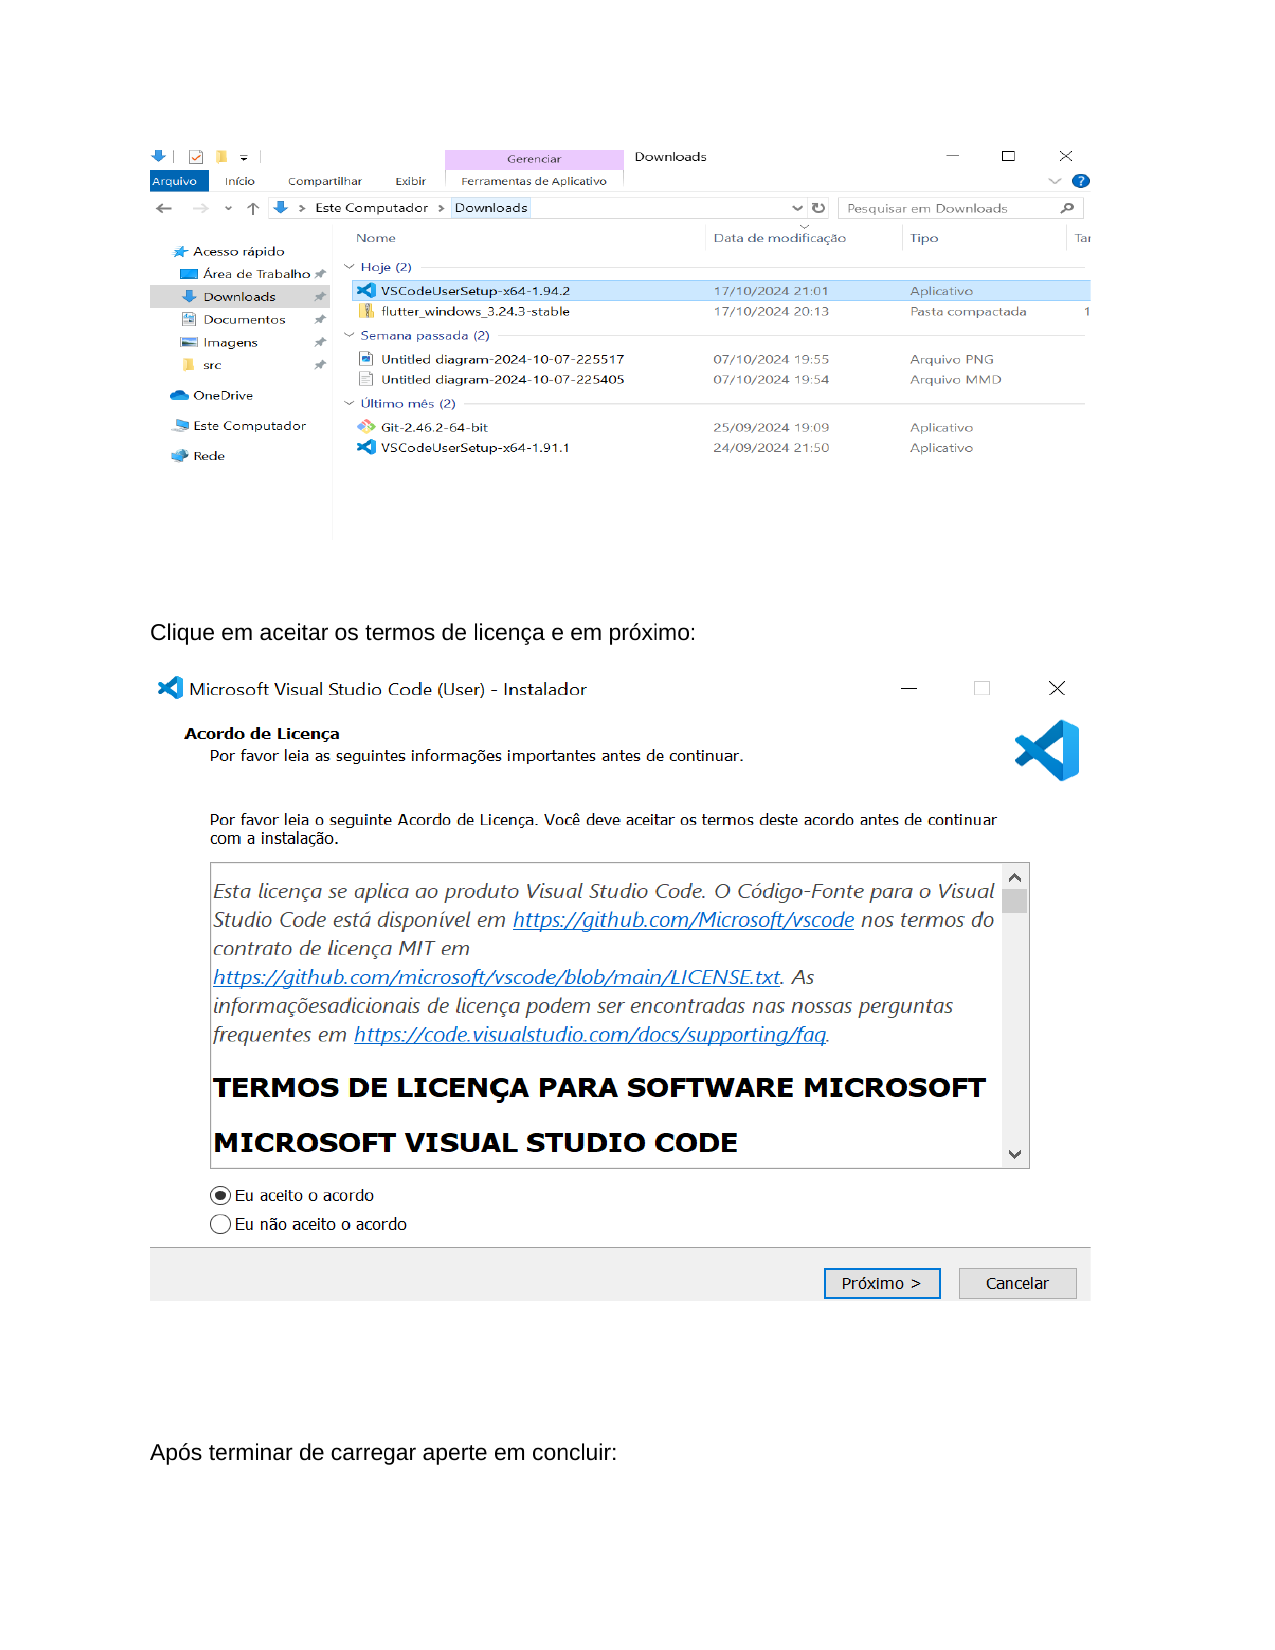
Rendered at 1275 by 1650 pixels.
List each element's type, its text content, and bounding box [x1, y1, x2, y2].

text Clique em aceitar os termos de licença e em próximo: [150, 619, 1125, 645]
picture [150, 673, 1091, 1301]
picture [150, 150, 1091, 540]
text Após terminar de carregar aperte em concluir: [150, 1438, 1125, 1465]
